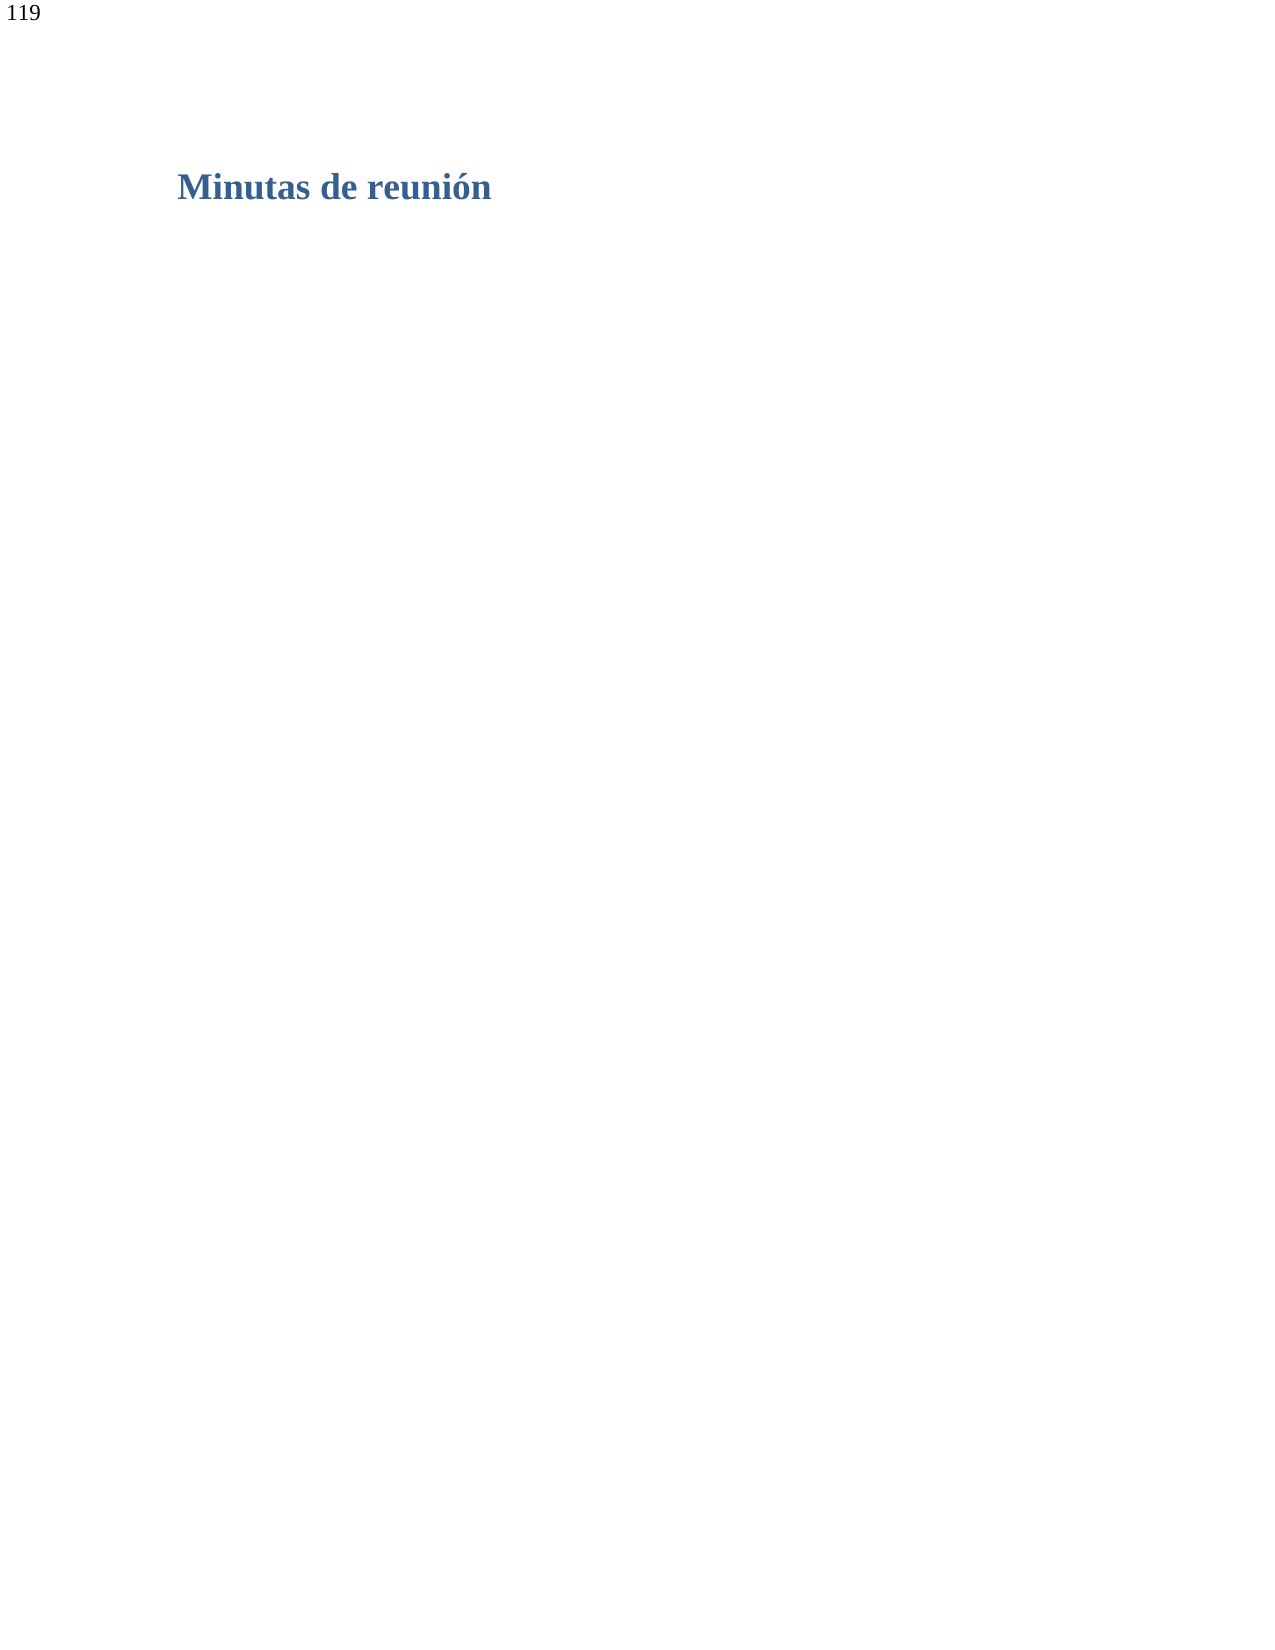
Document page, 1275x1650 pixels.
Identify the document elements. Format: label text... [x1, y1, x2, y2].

subtitle Minutas de reunión [177, 165, 1275, 208]
